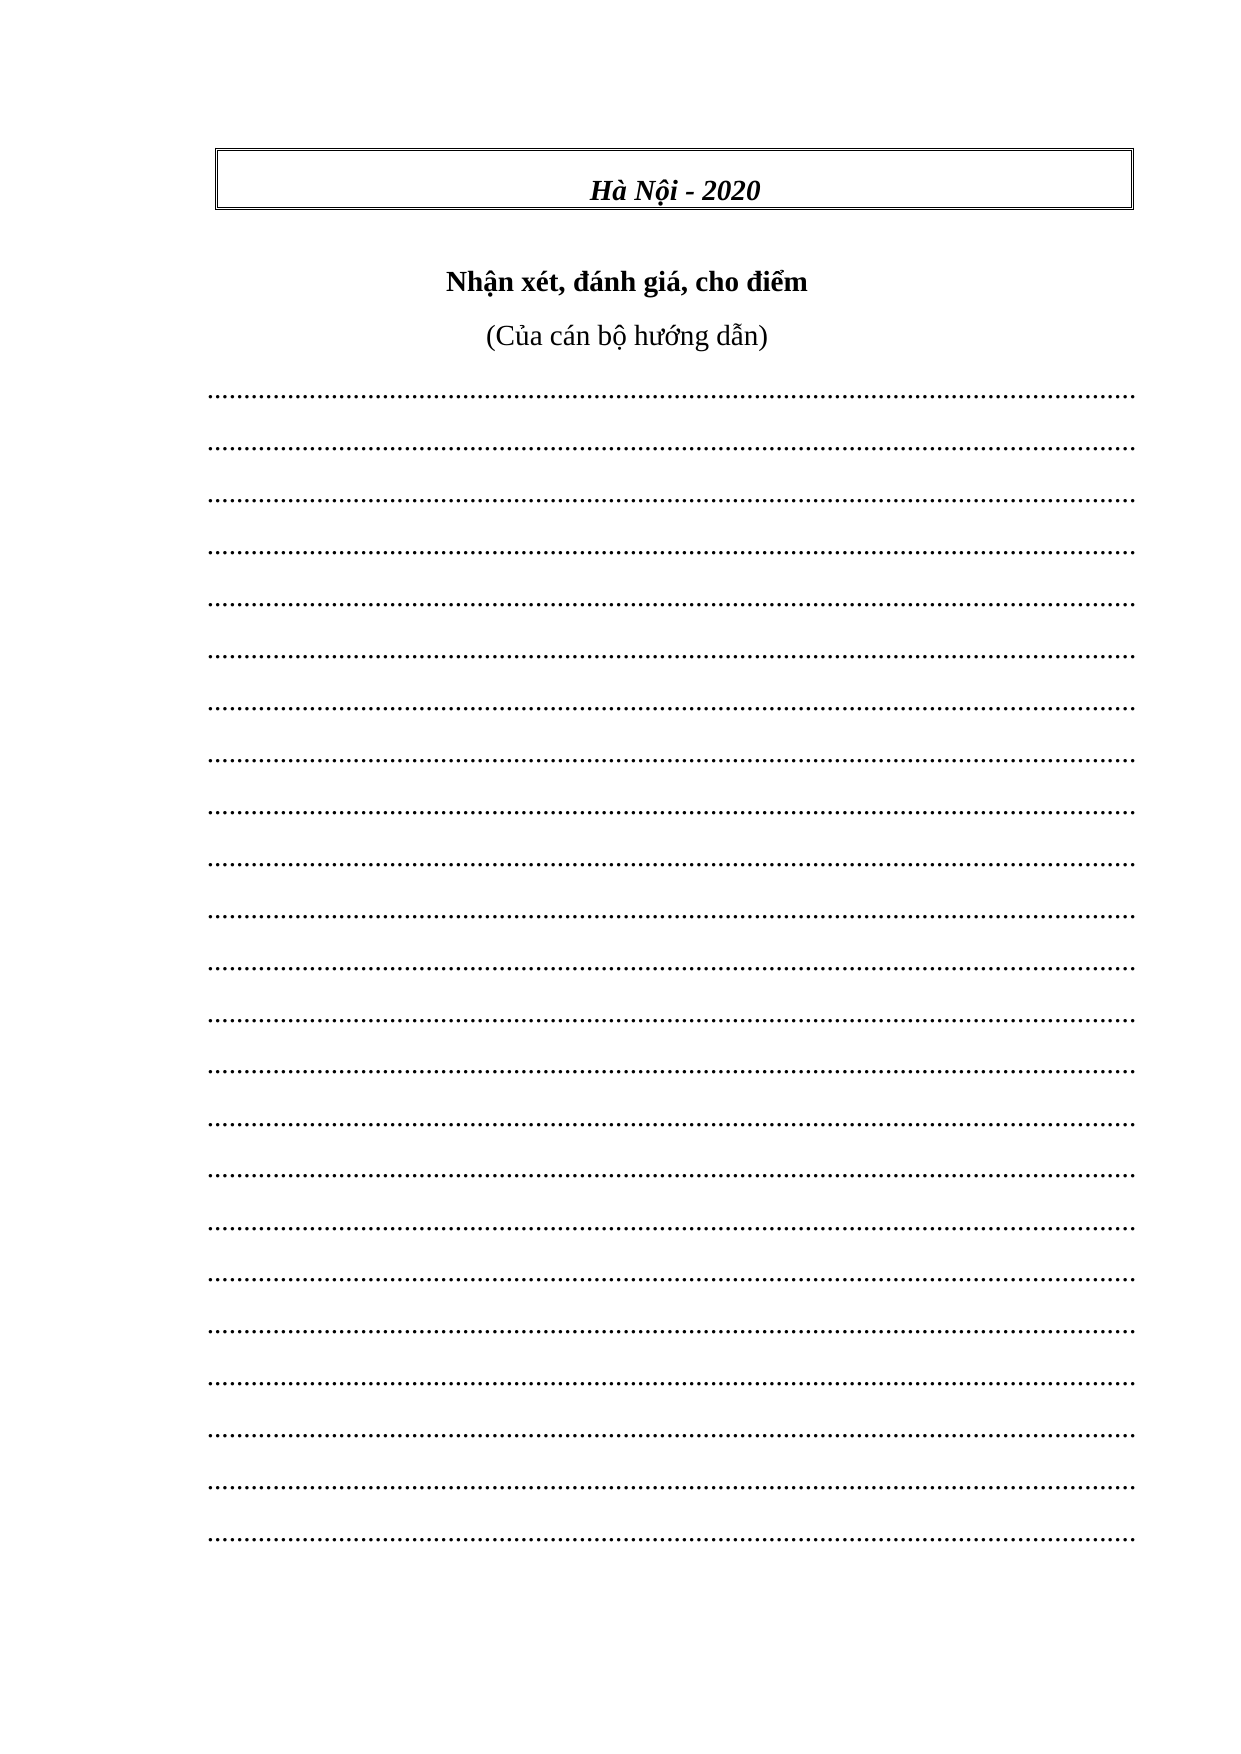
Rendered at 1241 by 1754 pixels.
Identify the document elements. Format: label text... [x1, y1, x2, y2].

text (Của cán bộ hướng dẫn) [207, 318, 1047, 352]
text Nhận xét, đánh giá, cho điểm [207, 264, 1047, 298]
